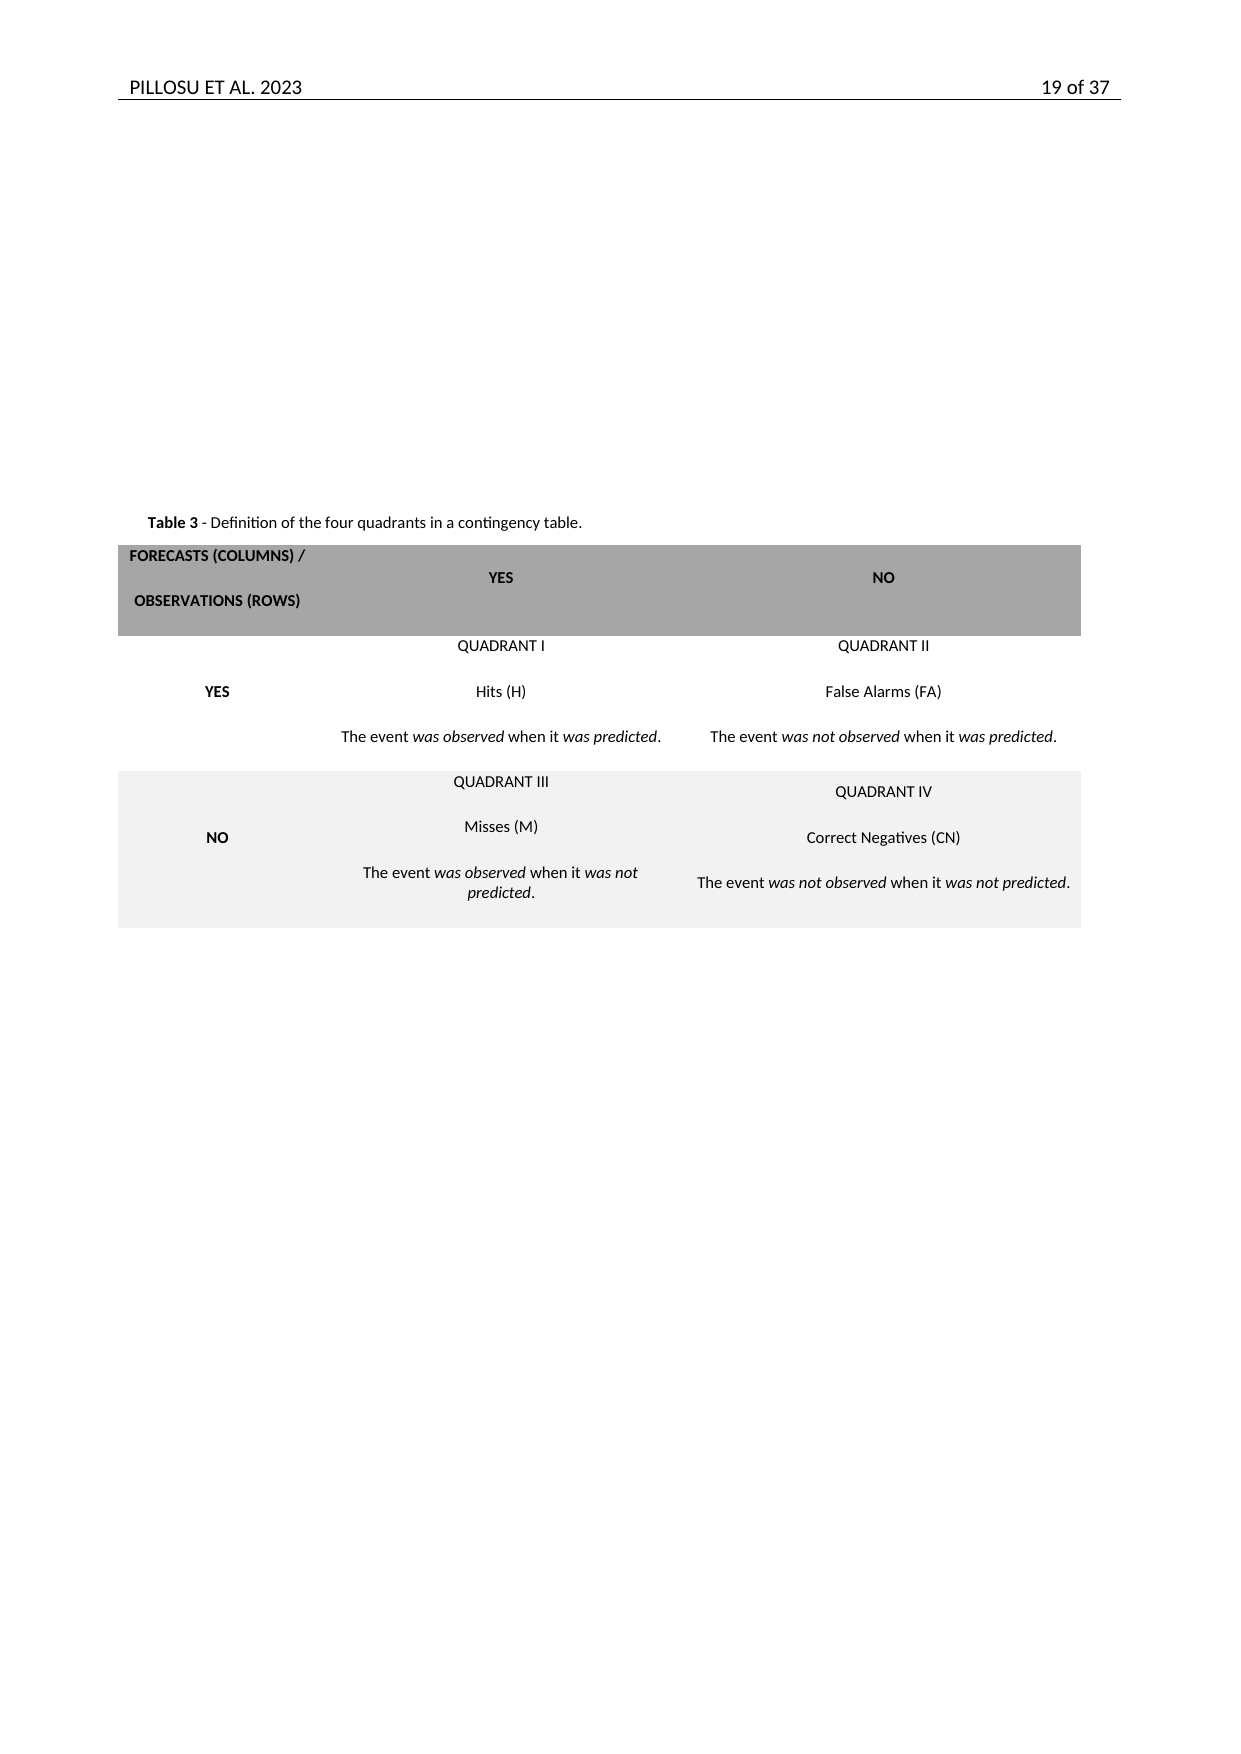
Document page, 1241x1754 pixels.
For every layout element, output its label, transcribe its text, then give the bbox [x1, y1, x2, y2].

text Table 3 - Definition of the four quadrants in a contingency table. [118, 512, 1152, 532]
table_cell NO [118, 771, 317, 928]
table_header YES [317, 545, 686, 636]
table_cell YES [118, 636, 317, 771]
table_header NO [686, 545, 1081, 636]
table_header FORECASTS (COLUMNS) / OBSERVATIONS (ROWS) [118, 545, 317, 636]
table_cell QUADRANT II False Alarms (FA) The event was not observed when it was predicted. [686, 636, 1081, 771]
table_cell QUADRANT I Hits (H) The event was observed when it was predicted. [317, 636, 686, 771]
table_cell QUADRANT IV Correct Negatives (CN) The event was not observed when it was not predicted. [686, 771, 1081, 928]
table_cell QUADRANT III Misses (M) The event was observed when it was not predicted. [317, 771, 686, 928]
